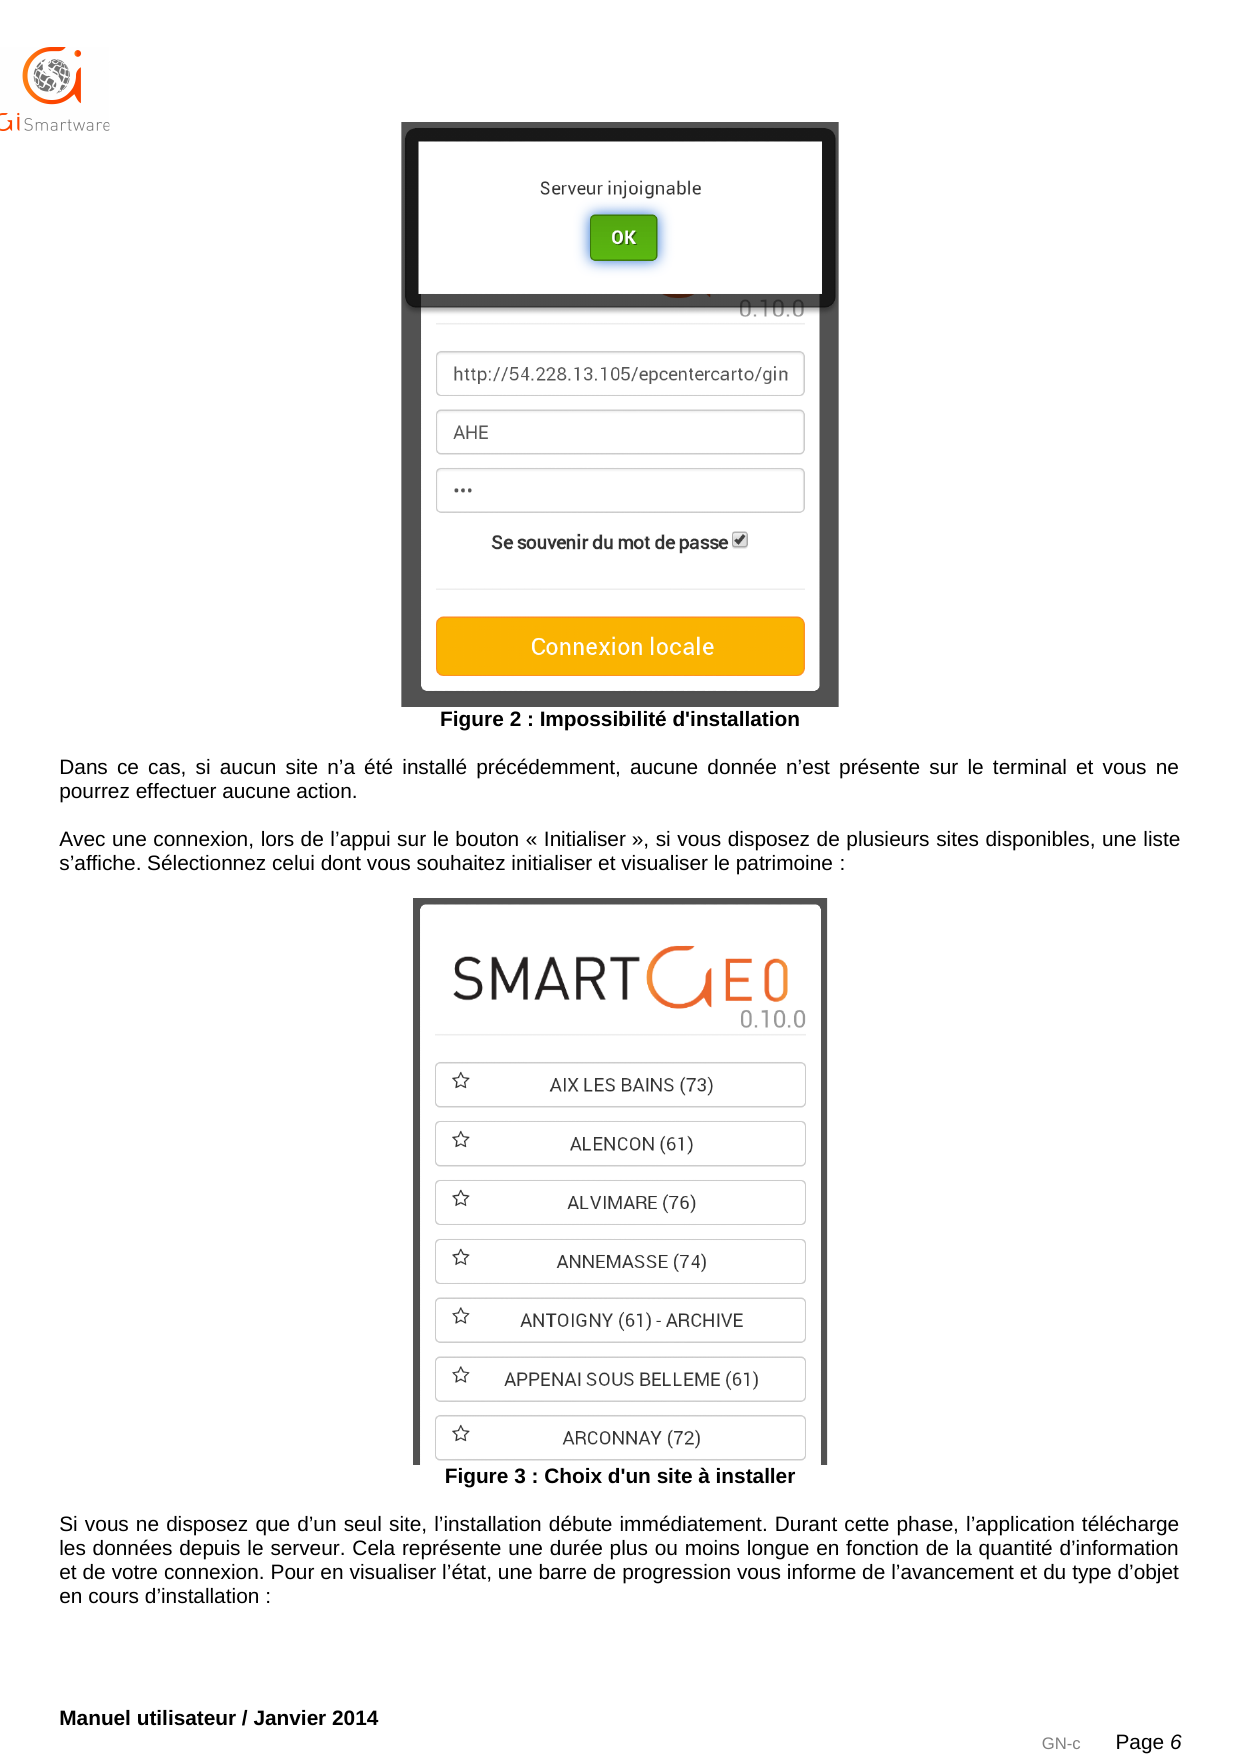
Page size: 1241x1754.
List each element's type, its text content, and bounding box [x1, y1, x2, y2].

picture [0, 47, 110, 131]
picture [401, 122, 839, 707]
text Si vous ne disposez que d’un seul site, l’installation débute immédiatement. Durant cette phase, l’application télécharge les données depuis le serveur. Cela représente une durée plus ou moins longue en fonction de la quantité d’information et de votre connexion. Pour en visualiser l’état, une barre de progression vous informe de l’avancement et du type d’objet en cours d’installation : [59, 1512, 1181, 1608]
picture [413, 898, 828, 1465]
text Dans ce cas, si aucun site n’a été installé précédemment, aucune donnée n’est présente sur le terminal et vous ne pourrez effectuer aucune action. [59, 755, 1181, 803]
text Avec une connexion, lors de l’appui sur le bouton « Initialiser », si vous disposez de plusieurs sites disponibles, une liste s’affiche. Sélectionnez celui dont vous souhaitez initialiser et visualiser le patrimoine : [59, 827, 1181, 875]
